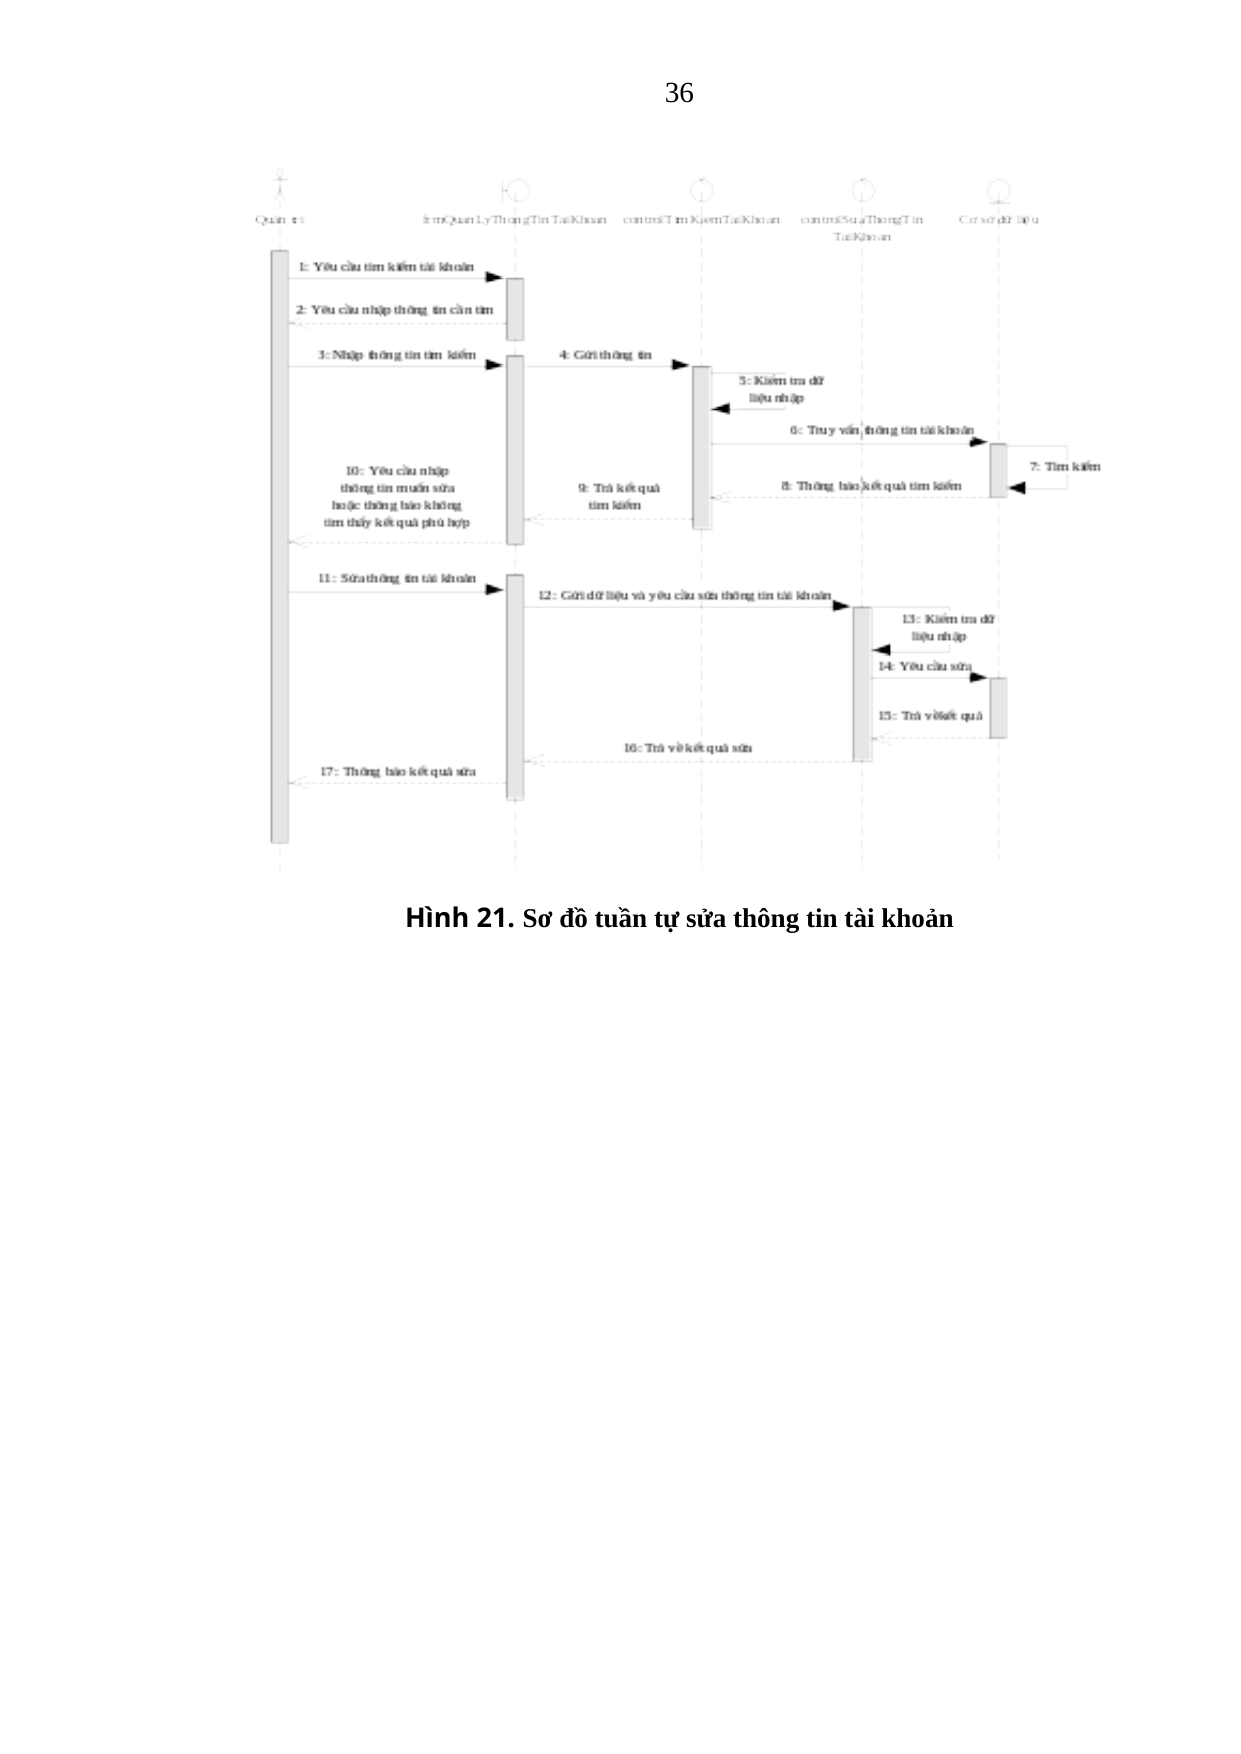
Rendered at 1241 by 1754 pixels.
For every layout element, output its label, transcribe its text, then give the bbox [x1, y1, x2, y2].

list Sơ đồ tuần tự sửa thông tin tài khoản [207, 898, 1152, 935]
